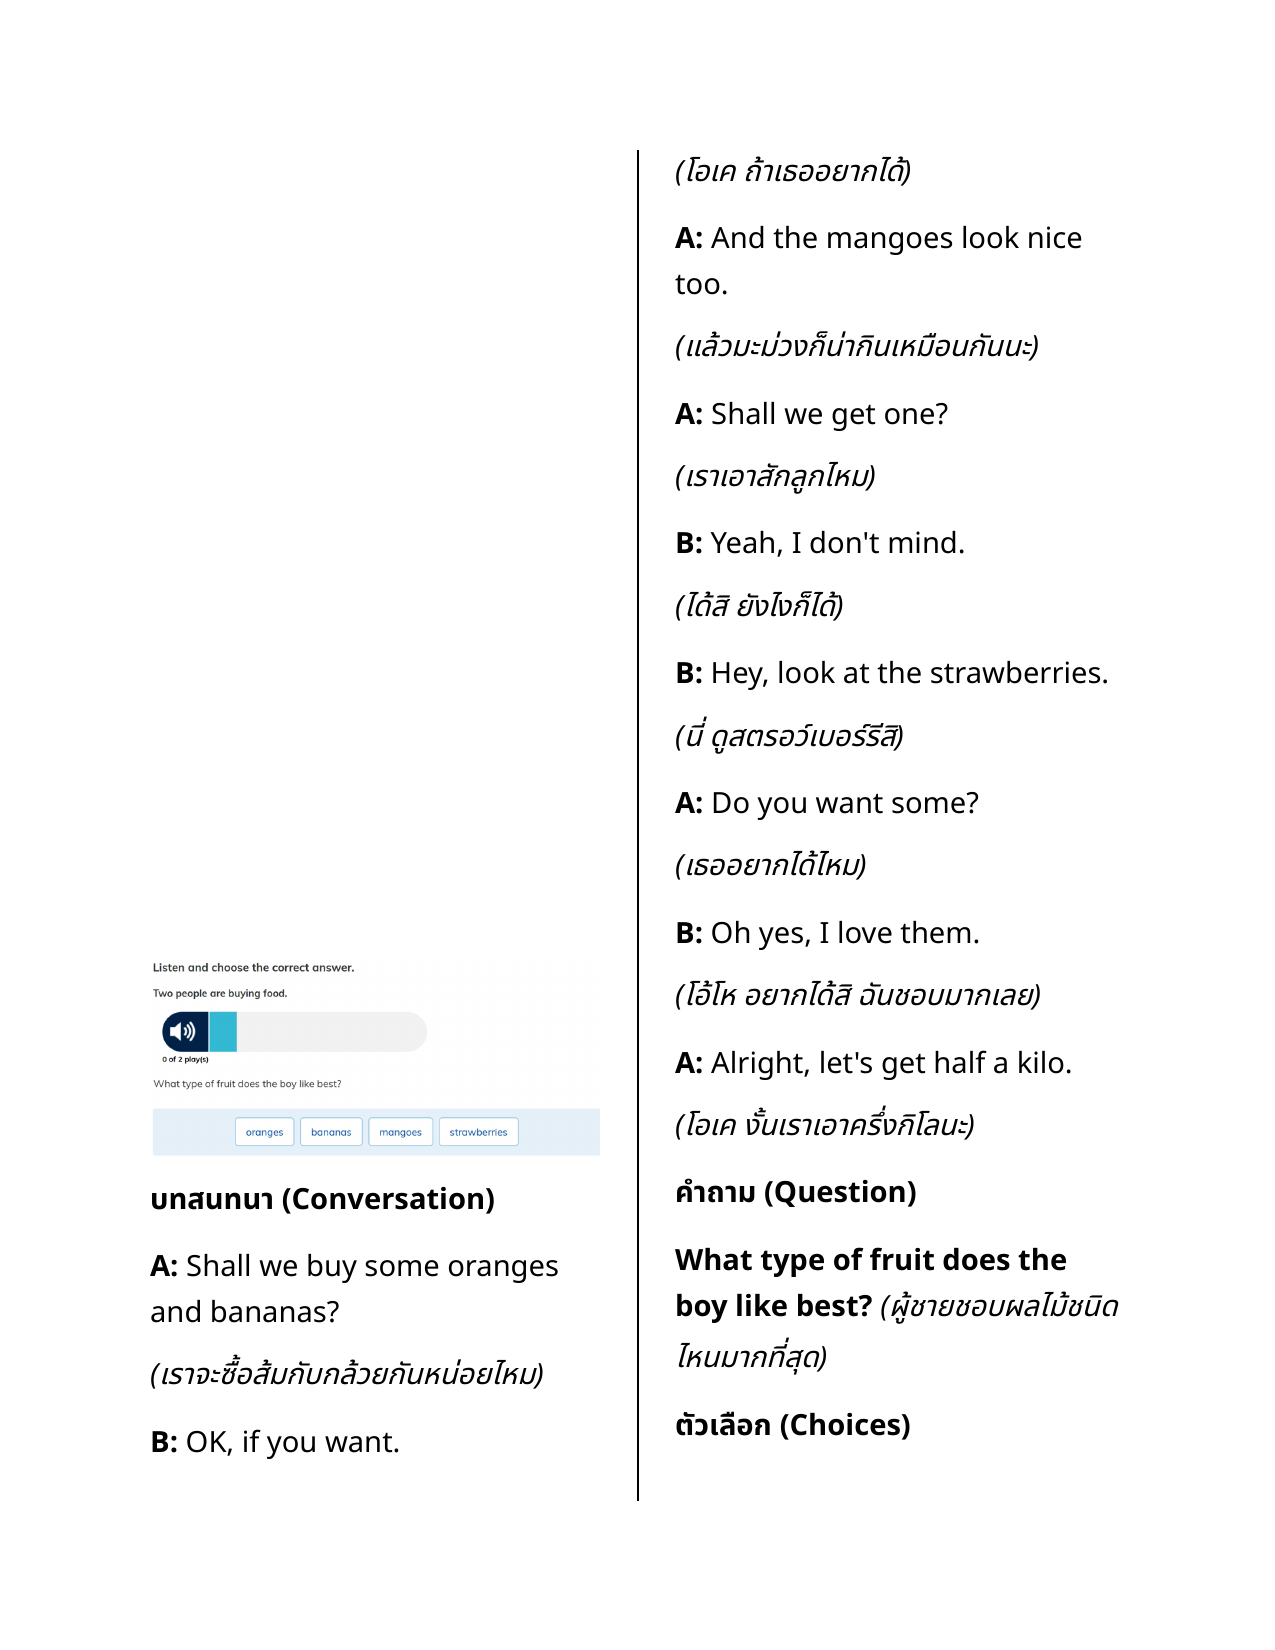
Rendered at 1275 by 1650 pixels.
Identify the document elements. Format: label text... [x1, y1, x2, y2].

text ตัวเลือก (Choices) [675, 1404, 1125, 1448]
text A: Shall we buy some oranges and bananas? [150, 1246, 600, 1331]
text B: Hey, look at the strawberries. [675, 652, 1125, 692]
text (ได้สิ ยังไงก็ได้) [675, 585, 1125, 629]
text A: Shall we get one? [675, 393, 1125, 433]
text บทสนทนา (Conversation) [150, 1178, 600, 1222]
text (โอ้โห อยากได้สิ ฉันชอบมากเลย) [675, 974, 1125, 1019]
text A: And the mangoes look nice too. [675, 217, 1125, 303]
text B: OK, if you want. [150, 1421, 600, 1461]
text A: Do you want some? [675, 782, 1125, 822]
text (เธออยากได้ไหม) [675, 844, 1125, 889]
text (โอเค งั้นเราเอาครึ่งกิโลนะ) [675, 1104, 1125, 1148]
picture [150, 959, 600, 1157]
text (เราเอาสักลูกไหม) [675, 455, 1125, 499]
text (แล้วมะม่วงก็น่ากินเหมือนกันนะ) [675, 325, 1125, 370]
text B: Yeah, I don't mind. [675, 523, 1125, 562]
text (นี่ ดูสตรอว์เบอร์รีสิ) [675, 715, 1125, 759]
text คำถาม (Question) [675, 1172, 1125, 1216]
text (โอเค ถ้าเธออยากได้) [675, 150, 1125, 194]
text B: Oh yes, I love them. [675, 912, 1125, 952]
text What type of fruit does the boy like best? (ผู้ชายชอบผลไม้ชนิดไหนมากที่สุด) [675, 1239, 1125, 1381]
text A: Alright, let's get half a kilo. [675, 1042, 1125, 1082]
text (เราจะซื้อส้มกับกล้วยกันหน่อยไหม) [150, 1354, 600, 1398]
